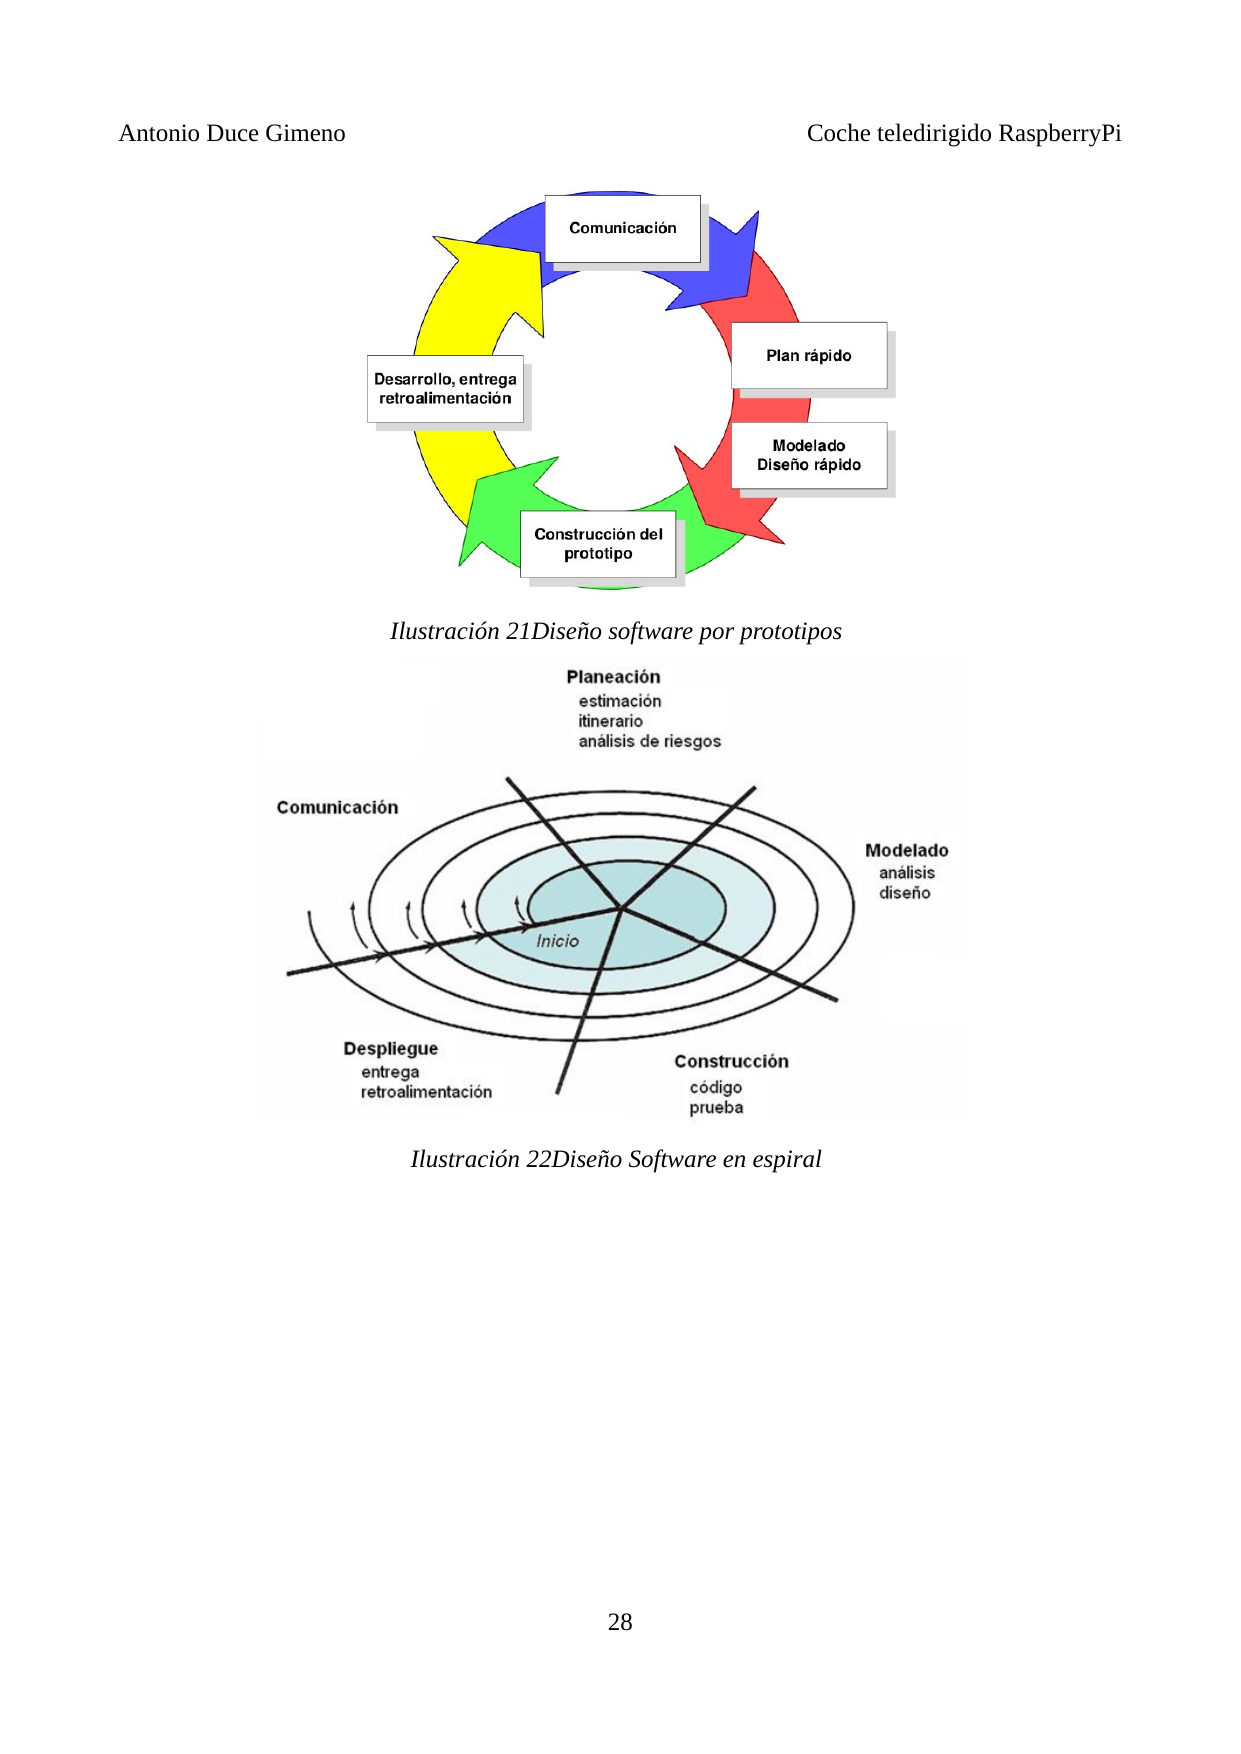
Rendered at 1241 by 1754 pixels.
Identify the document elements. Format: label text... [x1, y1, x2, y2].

picture [250, 176, 982, 604]
picture [258, 657, 975, 1132]
